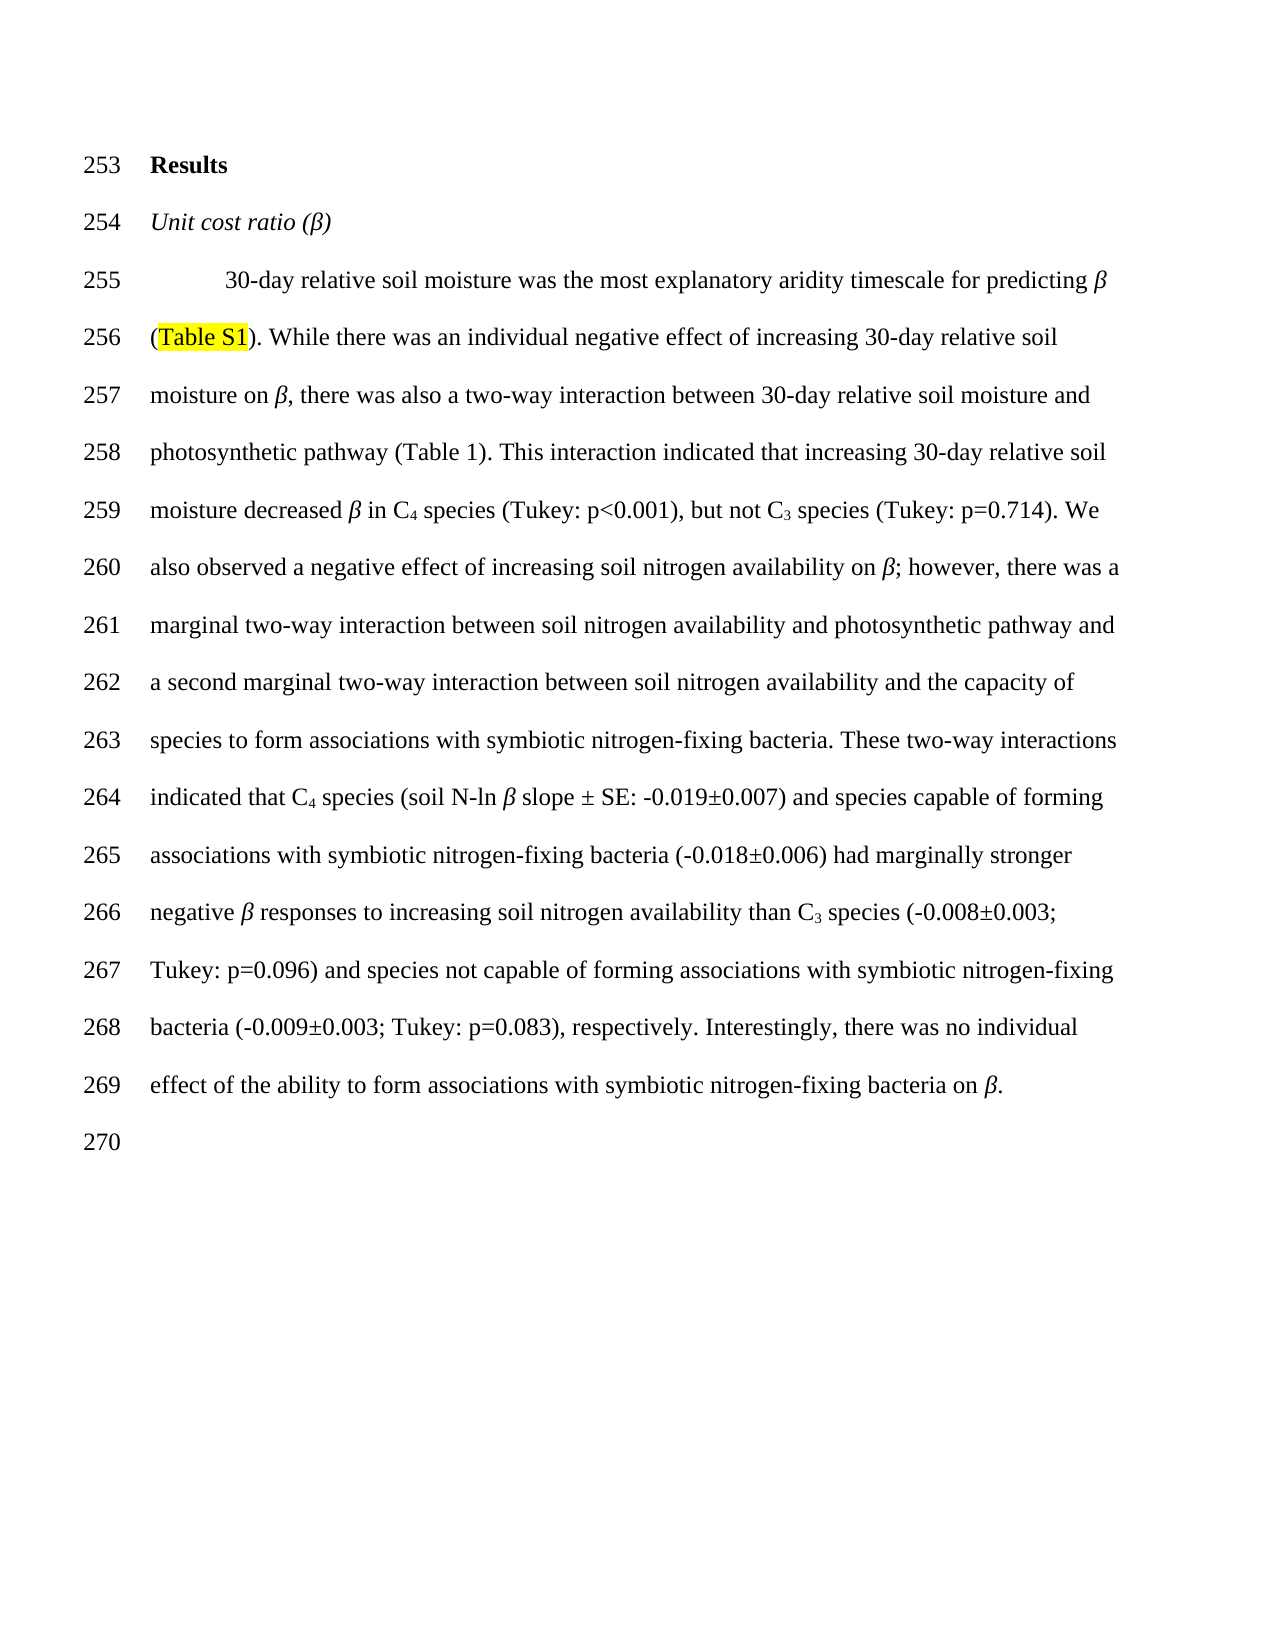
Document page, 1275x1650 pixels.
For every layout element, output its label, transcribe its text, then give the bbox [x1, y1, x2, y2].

text 30-day relative soil moisture was the most explanatory aridity timescale for predicting β (Table S1). While there was an individual negative effect of increasing 30-day relative soil moisture on β, there was also a two-way interaction between 30-day relative soil moisture and photosynthetic pathway (Table 1). This interaction indicated that increasing 30-day relative soil moisture decreased β in C4 species (Tukey: p<0.001), but not C3 species (Tukey: p=0.714). We also observed a negative effect of increasing soil nitrogen availability on β; however, there was a marginal two-way interaction between soil nitrogen availability and photosynthetic pathway and a second marginal two-way interaction between soil nitrogen availability and the capacity of species to form associations with symbiotic nitrogen-fixing bacteria. These two-way interactions indicated that C4 species (soil N-ln β slope ± SE: -0.019±0.007) and species capable of forming associations with symbiotic nitrogen-fixing bacteria (-0.018±0.006) had marginally stronger negative β responses to increasing soil nitrogen availability than C3 species (-0.008±0.003; Tukey: p=0.096) and species not capable of forming associations with symbiotic nitrogen-fixing bacteria (-0.009±0.003; Tukey: p=0.083), respectively. Interestingly, there was no individual effect of the ability to form associations with symbiotic nitrogen-fixing bacteria on β. [150, 265, 1125, 1099]
text Results [150, 150, 1125, 179]
text Unit cost ratio (β) [150, 207, 1125, 236]
